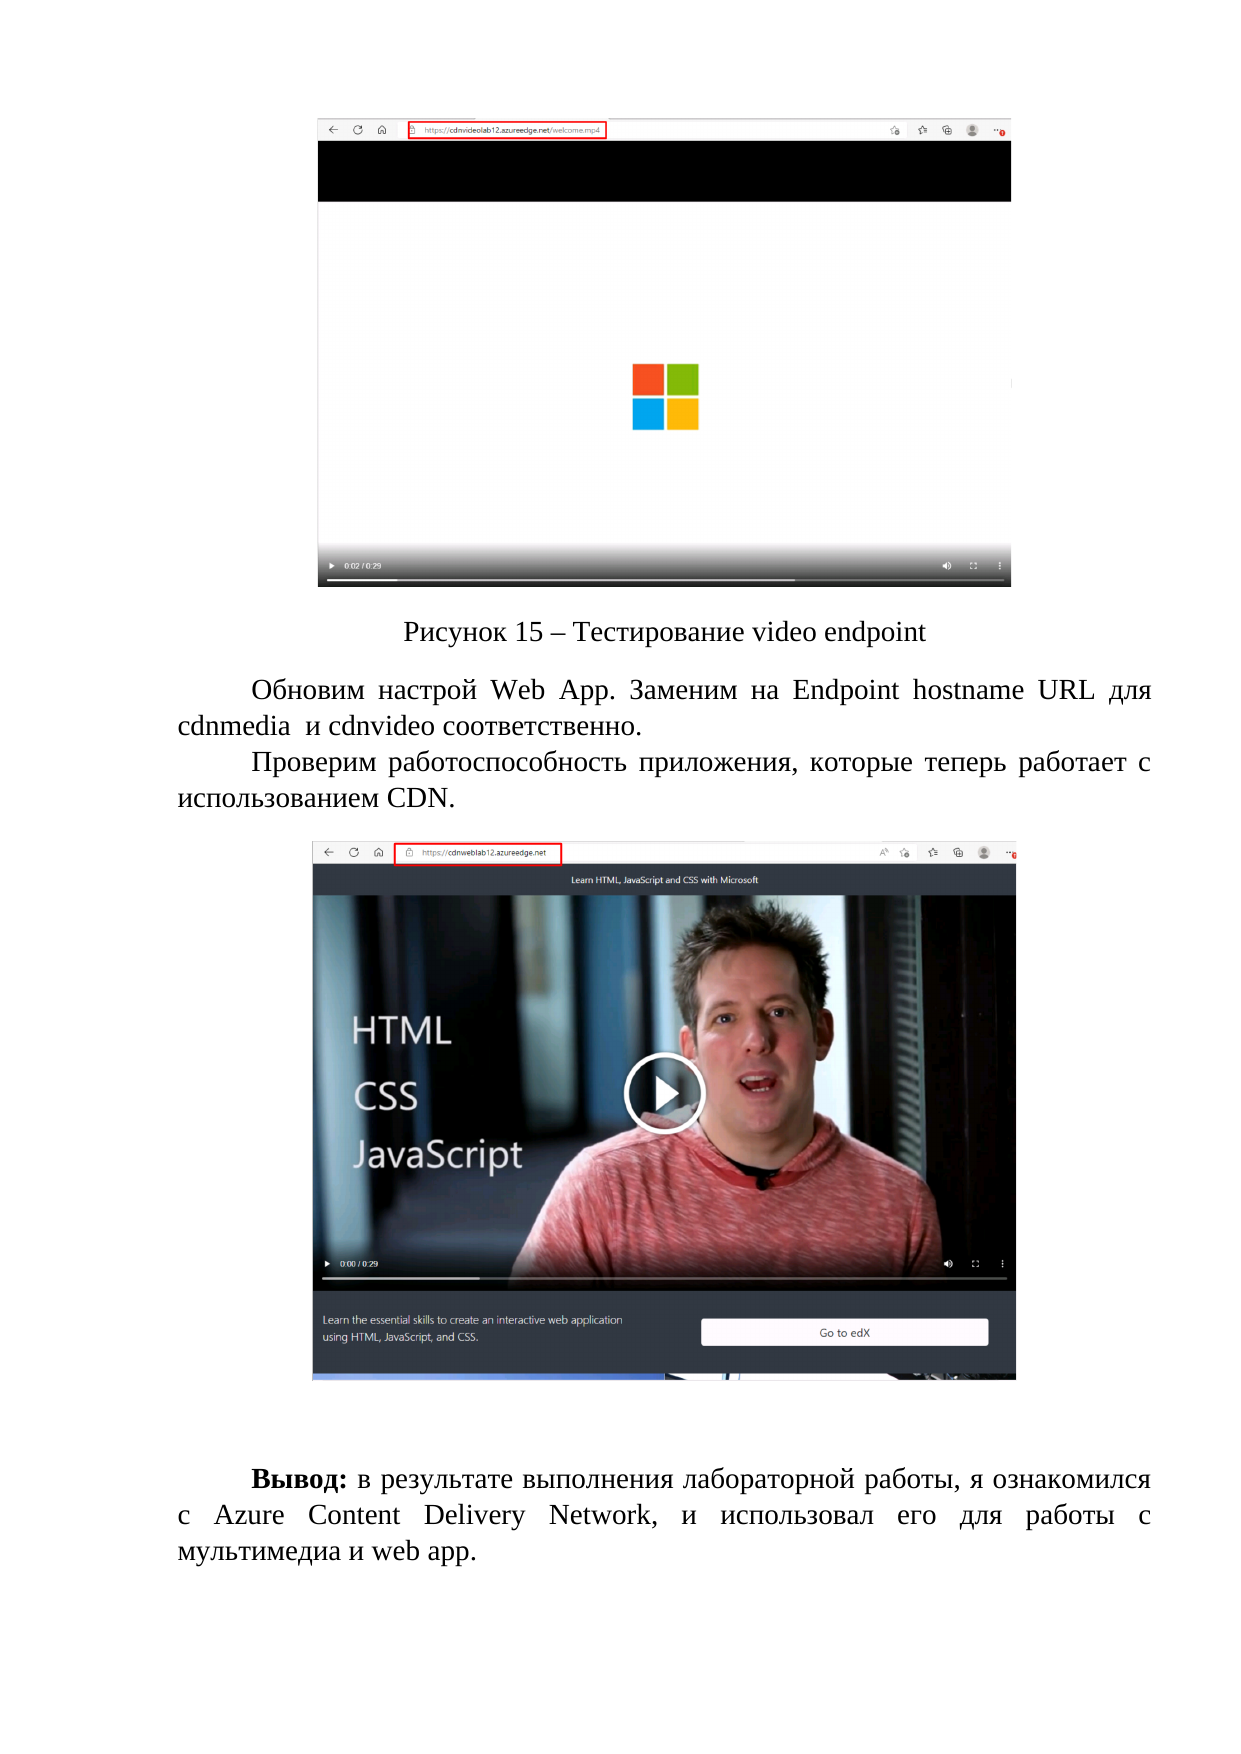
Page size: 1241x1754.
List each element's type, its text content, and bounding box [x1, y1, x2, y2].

text Проверим работоспособность приложения, которые теперь работает с использованием CDN. [177, 744, 1152, 814]
picture [317, 118, 1012, 587]
text Вывод: в результате выполнения лабораторной работы, я ознакомился с Azure Content Delivery Network, и использовал его для работы с мультимедиа и web app. [177, 1461, 1152, 1567]
picture [312, 841, 1017, 1381]
text Обновим настрой Web App. Заменим на Endpoint hostname URL для cdnmedia и cdnvideo соответственно. [177, 672, 1152, 742]
text Рисунок 15 – Тестирование video endpoint [177, 614, 1152, 647]
